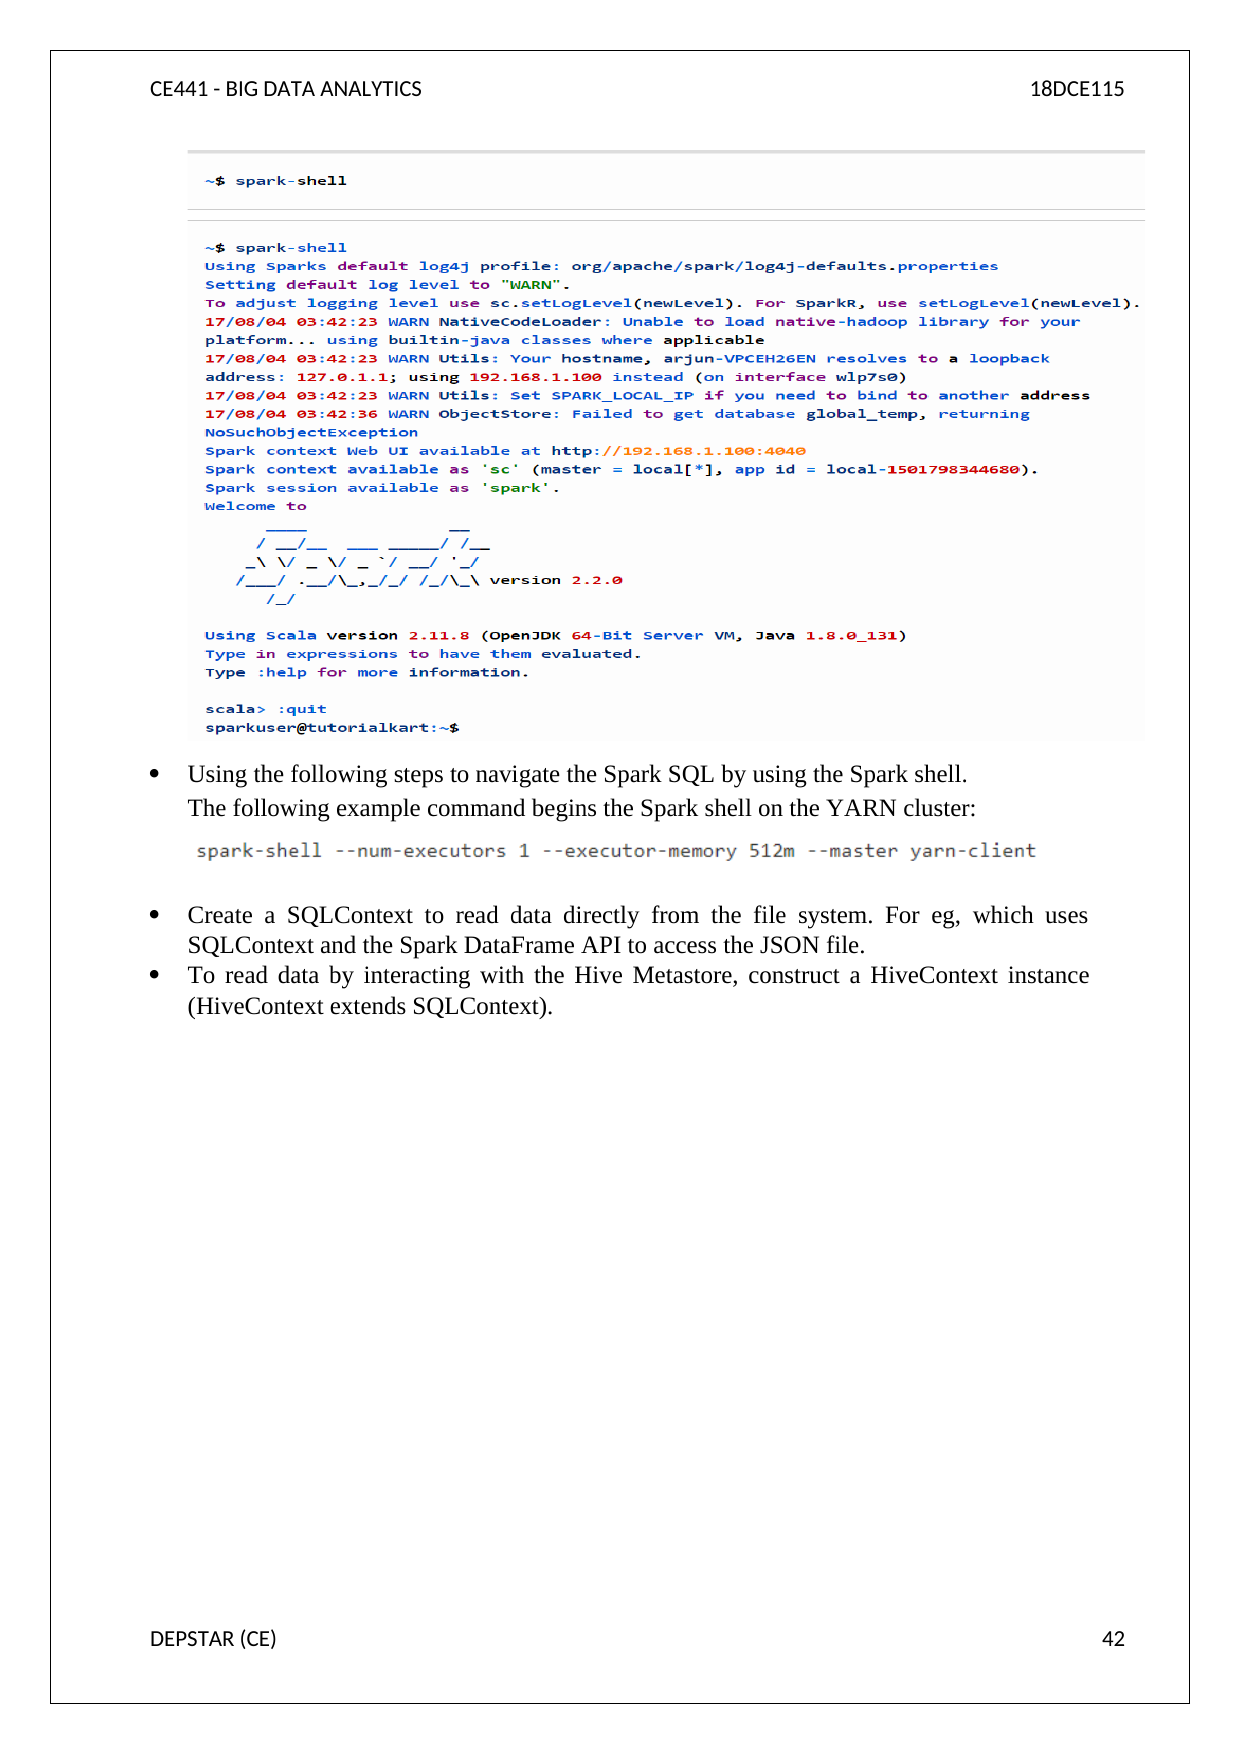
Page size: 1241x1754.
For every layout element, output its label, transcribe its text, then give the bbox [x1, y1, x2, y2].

list Create a SQLContext to read data directly from the file system. For eg, which uses SQLContext and the Spark DataFrame API to access the JSON file. [150, 900, 1090, 959]
list Using the following steps to navigate the Spark SQL by using the Spark shell. [150, 759, 1090, 788]
picture [187, 827, 1127, 895]
list To read data by interacting with the Hive Metastore, construct a HiveContext instance (HiveContext extends SQLContext). [150, 961, 1090, 1020]
text The following example command begins the Spark shell on the YARN cluster: [150, 793, 1090, 822]
picture [187, 150, 1146, 741]
